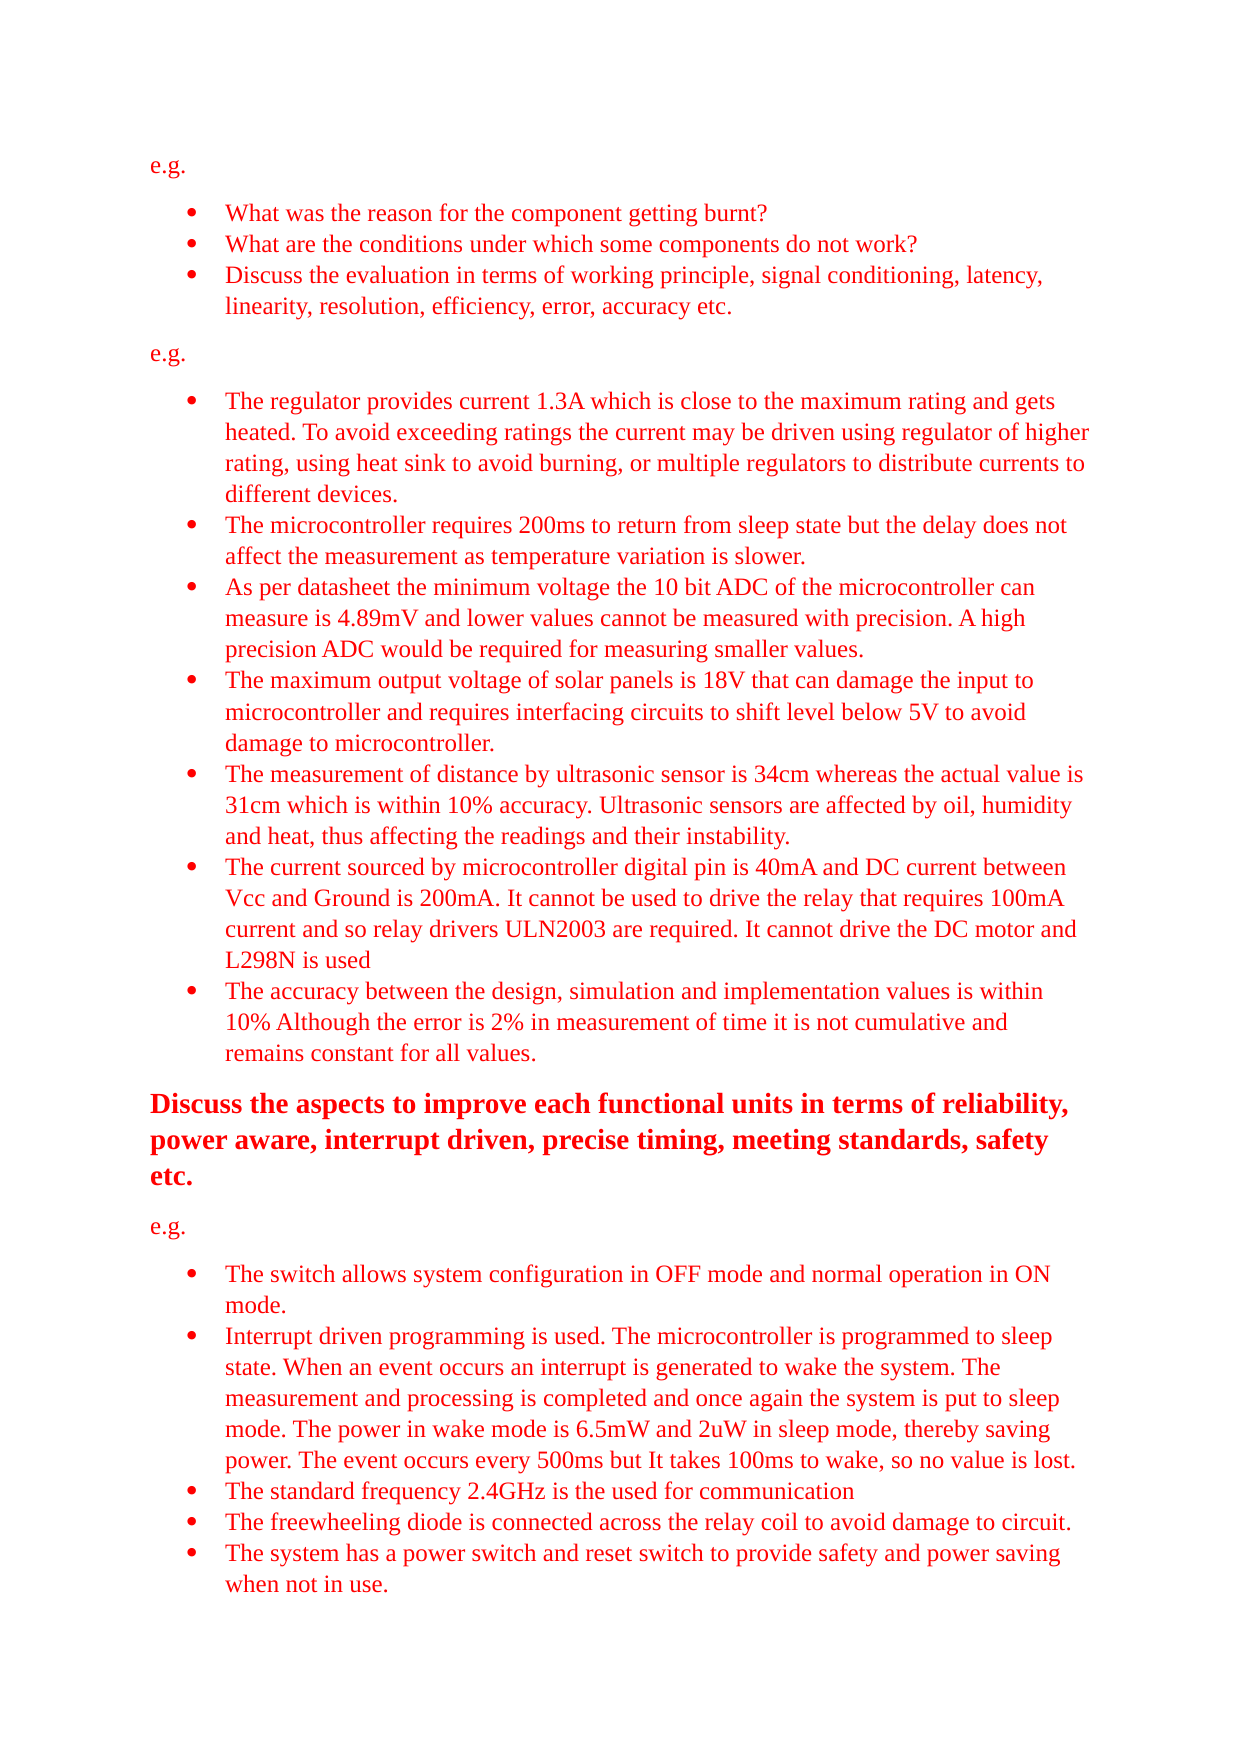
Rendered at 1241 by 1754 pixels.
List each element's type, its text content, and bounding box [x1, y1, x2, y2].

list The system has a power switch and reset switch to provide safety and power saving when not in use. [187, 1538, 1090, 1598]
list The accuracy between the design, simulation and implementation values is within 10% Although the error is 2% in measurement of time it is not cumulative and remains constant for all values. [187, 976, 1090, 1067]
list What are the conditions under which some components do not work? [187, 229, 1090, 257]
list What was the reason for the component getting burnt? [187, 198, 1090, 226]
text e.g. [150, 1211, 1090, 1240]
list The current sourced by microcontroller digital pin is 40mA and DC current between Vcc and Ground is 200mA. It cannot be used to drive the relay that requires 100mA current and so relay drivers ULN2003 are required. It cannot drive the DC motor and L298N is used [187, 852, 1090, 974]
list The standard frequency 2.4GHz is the used for communication [187, 1476, 1090, 1505]
text e.g. [150, 338, 1090, 367]
list The maximum output voltage of solar panels is 18V that can damage the input to microcontroller and requires interfacing circuits to shift level below 5V to avoid damage to microcontroller. [187, 666, 1090, 756]
list The measurement of distance by ultrasonic sensor is 34cm whereas the actual value is 31cm which is within 10% accuracy. Ultrasonic sensors are affected by oil, humidity and heat, thus affecting the readings and their instability. [187, 759, 1090, 849]
list As per datasheet the minimum voltage the 10 bit ADC of the microcontroller can measure is 4.89mV and lower values cannot be measured with precision. A high precision ADC would be required for measuring smaller values. [187, 572, 1090, 663]
text Discuss the aspects to improve each functional units in terms of reliability, power aware, interrupt driven, precise timing, meeting standards, safety etc. [150, 1086, 1090, 1192]
list Discuss the evaluation in terms of working principle, signal conditioning, latency, linearity, resolution, efficiency, error, accuracy etc. [187, 260, 1090, 319]
list Interrupt driven programming is used. The microcontroller is programmed to sleep state. When an event occurs an interrupt is generated to wake the system. The measurement and processing is completed and once again the system is put to sleep mode. The power in wake mode is 6.5mW and 2uW in sleep mode, thereby saving power. The event occurs every 500ms but It takes 100ms to wake, so no value is lost. [187, 1321, 1090, 1474]
list The microcontroller requires 200ms to return from sleep state but the delay does not affect the measurement as temperature variation is slower. [187, 510, 1090, 570]
list The switch allows system configuration in OFF mode and normal operation in ON mode. [187, 1259, 1090, 1318]
list The freewheeling diode is connected across the relay coil to avoid damage to circuit. [187, 1507, 1090, 1536]
text e.g. [150, 150, 1090, 179]
list The regulator provides current 1.3A which is close to the maximum rating and gets heated. To avoid exceeding ratings the current may be driven using regulator of higher rating, using heat sink to avoid burning, or multiple regulators to distribute currents to different devices. [187, 386, 1090, 508]
